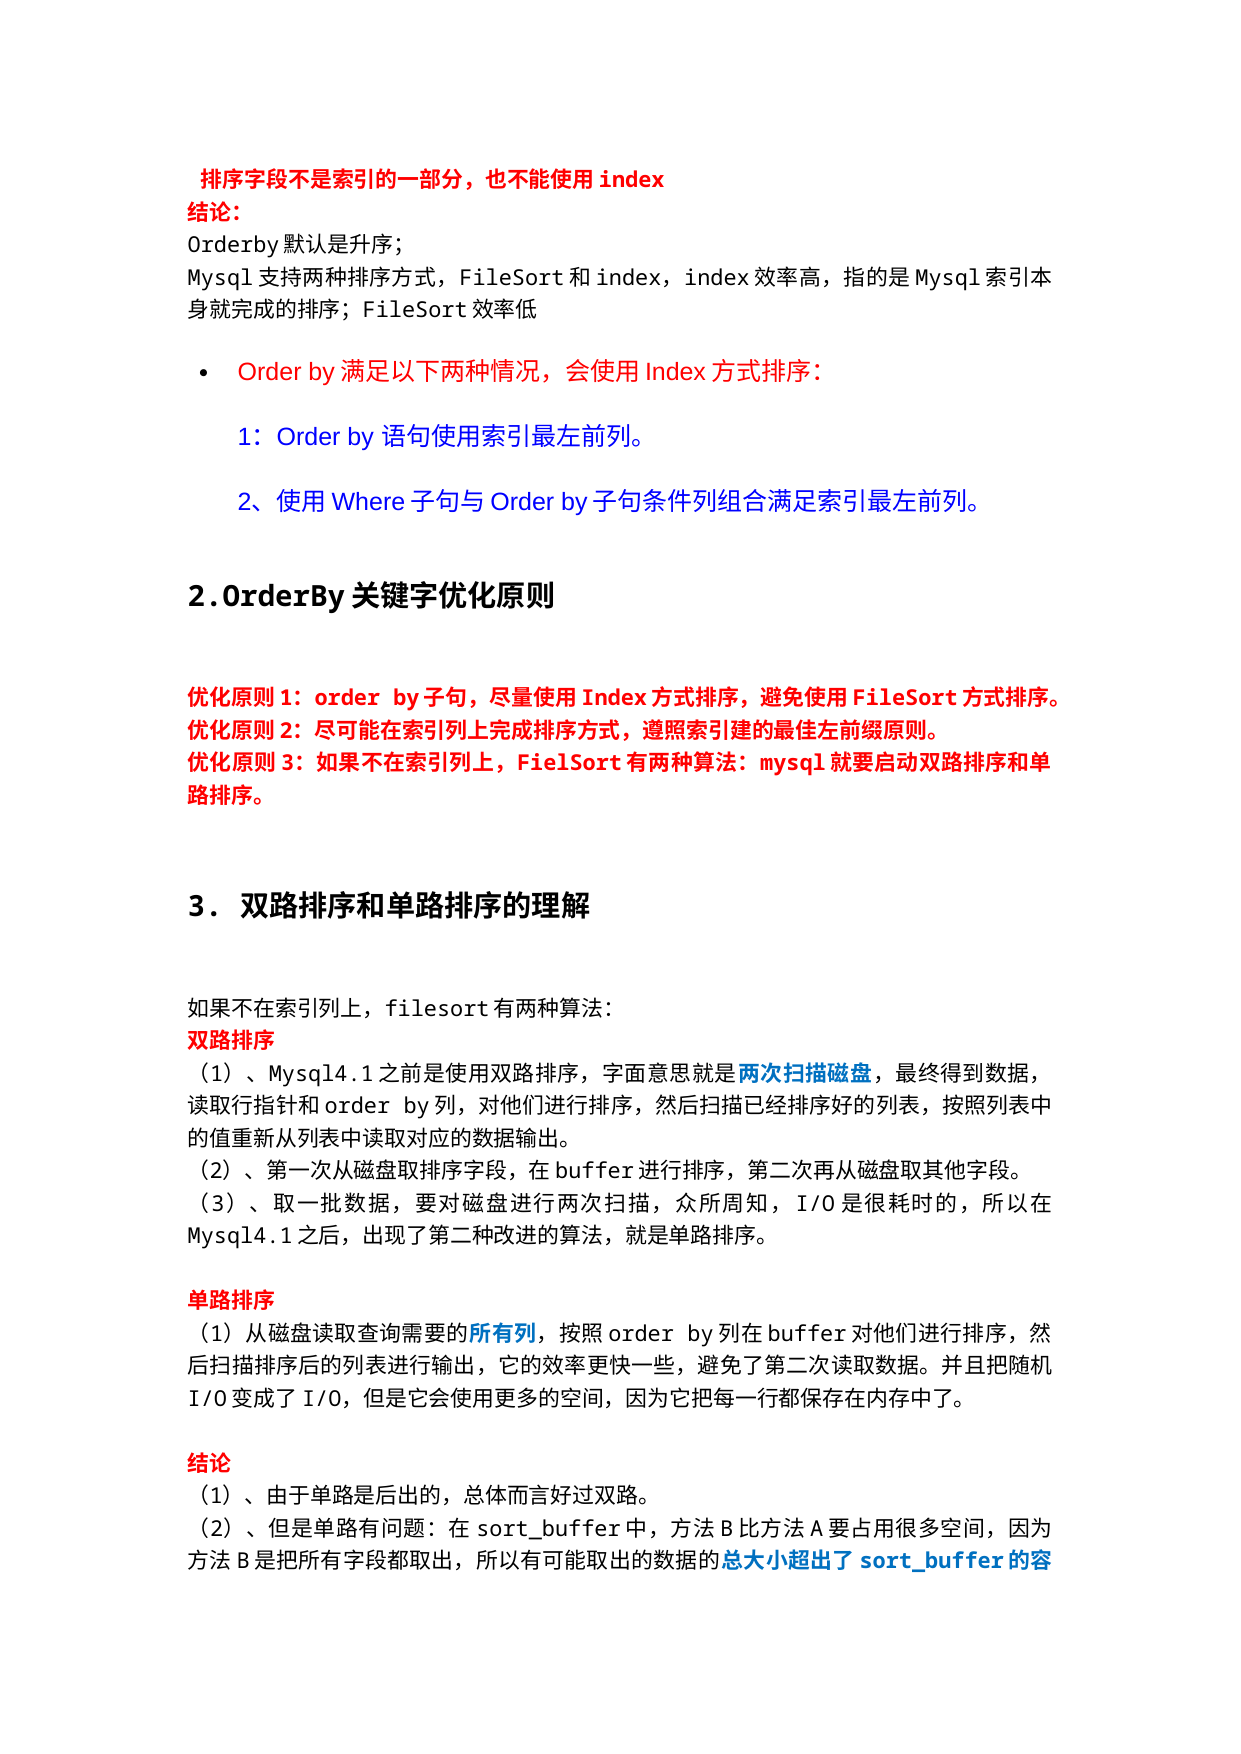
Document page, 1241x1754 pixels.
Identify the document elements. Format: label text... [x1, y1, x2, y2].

text 结论 [187, 1446, 1053, 1478]
list Order by满足以下两种情况，会使用Index方式排序： 1：Order by 语句使用索引最左前列。 2、使用Where子句与Order by子句条件列组合满足索引最左前列。 [200, 337, 1053, 532]
subtitle 2.OrderBy关键字优化原则 [187, 561, 1053, 626]
text 单路排序 [187, 1283, 1053, 1316]
subtitle 3. 双路排序和单路排序的理解 [187, 872, 1053, 937]
text 排序字段不是索引的一部分，也不能使用index [187, 162, 1053, 194]
text （3）、取一批数据，要对磁盘进行两次扫描，众所周知，I/O是很耗时的，所以在Mysql4.1之后，出现了第二种改进的算法，就是单路排序。 [187, 1186, 1053, 1251]
text （1）、Mysql4.1之前是使用双路排序，字面意思就是两次扫描磁盘，最终得到数据，读取行指针和order by列，对他们进行排序，然后扫描已经排序好的列表，按照列表中的值重新从列表中读取对应的数据输出。 [187, 1056, 1053, 1153]
text 如果不在索引列上，filesort有两种算法： [187, 991, 1053, 1023]
text 优化原则3：如果不在索引列上，FielSort有两种算法：mysql就要启动双路排序和单路排序。 [187, 745, 1053, 810]
text 结论： [187, 194, 1053, 227]
text （1）从磁盘读取查询需要的所有列，按照order by列在buffer对他们进行排序，然后扫描排序后的列表进行输出，它的效率更快一些，避免了第二次读取数据。并且把随机 I/O变成了 I/O，但是它会使用更多的空间，因为它把每一行都保存在内存中了。 [187, 1316, 1053, 1413]
text Mysql支持两种排序方式，FileSort和index，index效率高，指的是Mysql索引本身就完成的排序；FileSort效率低 [187, 259, 1053, 324]
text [187, 1511, 1053, 1576]
text Orderby默认是升序； [187, 227, 1053, 259]
text （2）、第一次从磁盘取排序字段，在buffer进行排序，第二次再从磁盘取其他字段。 [187, 1153, 1053, 1186]
text （1）、由于单路是后出的，总体而言好过双路。 [187, 1478, 1053, 1511]
text 双路排序 [187, 1023, 1053, 1056]
text 优化原则1：order by子句，尽量使用Index方式排序，避免使用FileSort方式排序。 [187, 680, 1053, 712]
text 优化原则2：尽可能在索引列上完成排序方式，遵照索引建的最佳左前缀原则。 [187, 712, 1053, 745]
